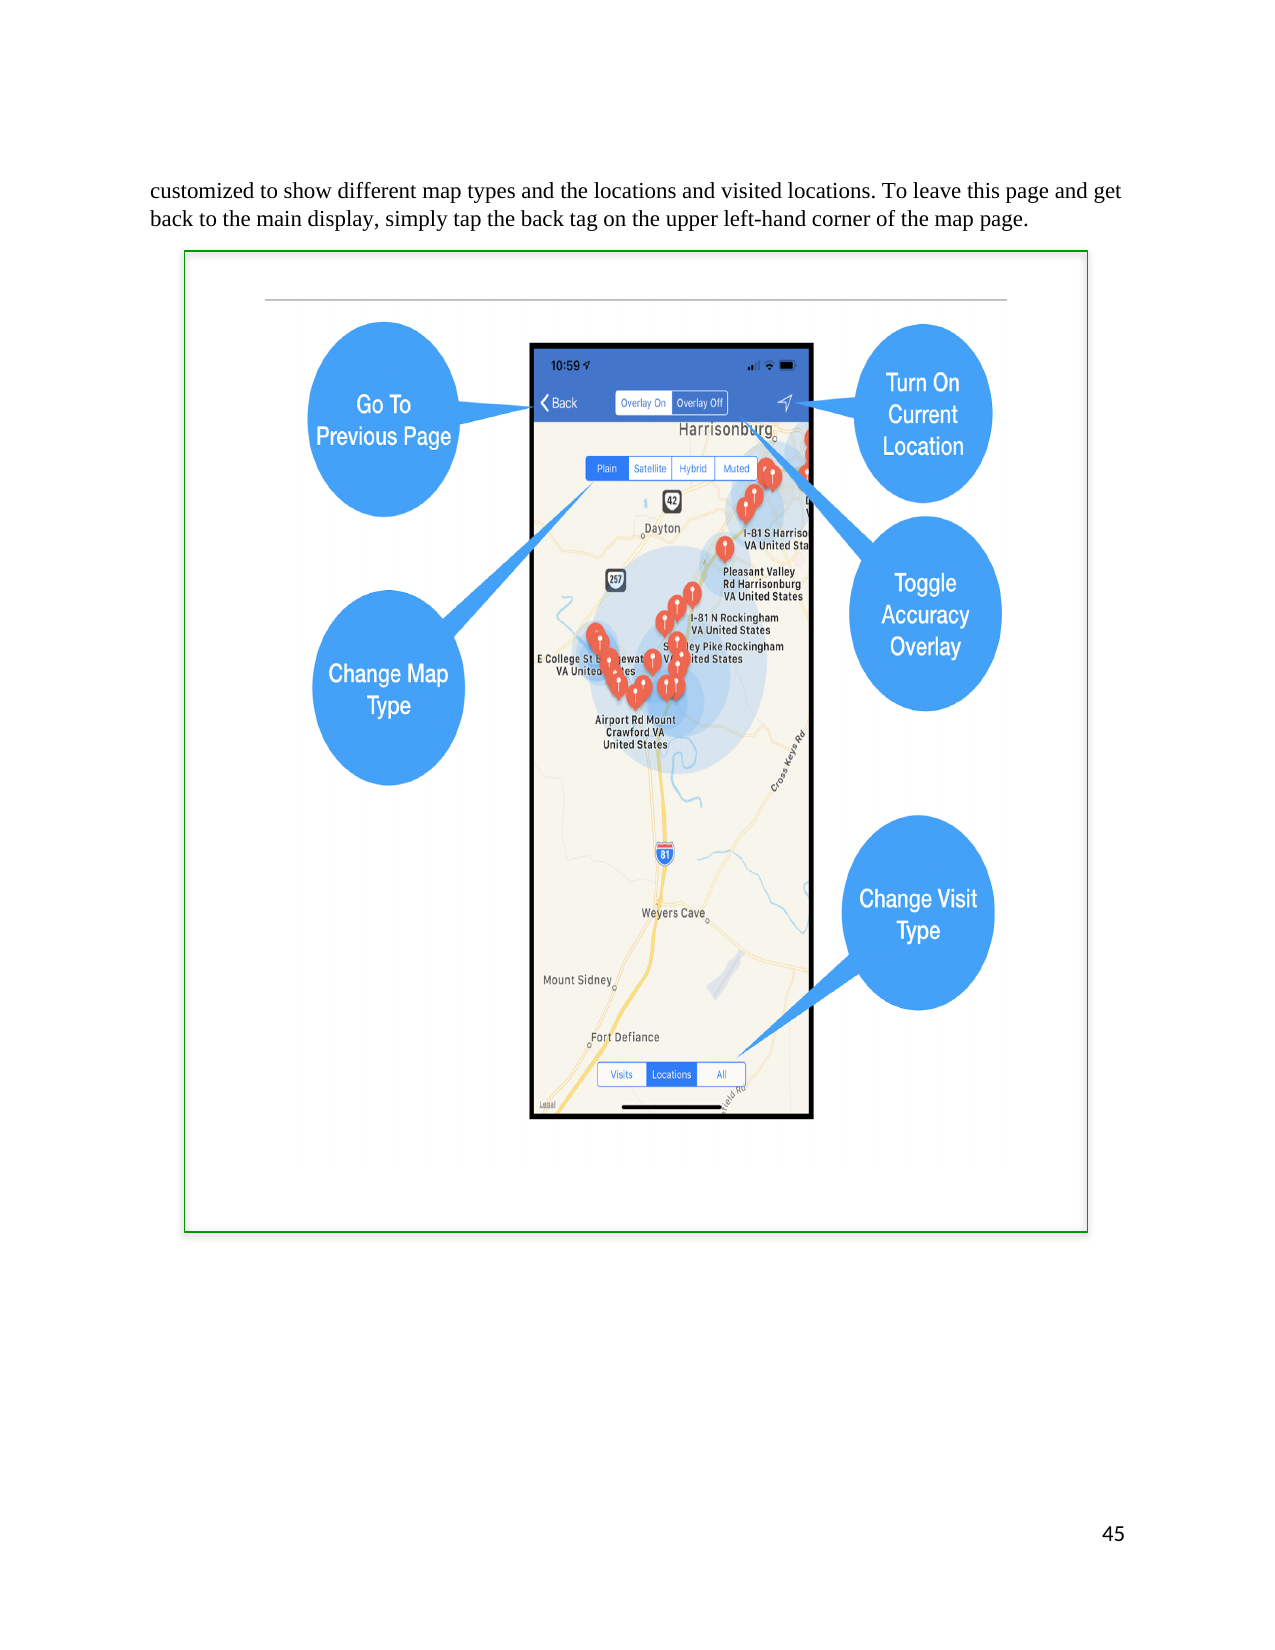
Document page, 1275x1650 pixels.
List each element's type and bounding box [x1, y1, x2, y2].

picture [265, 299, 1007, 1172]
text [150, 177, 1125, 231]
